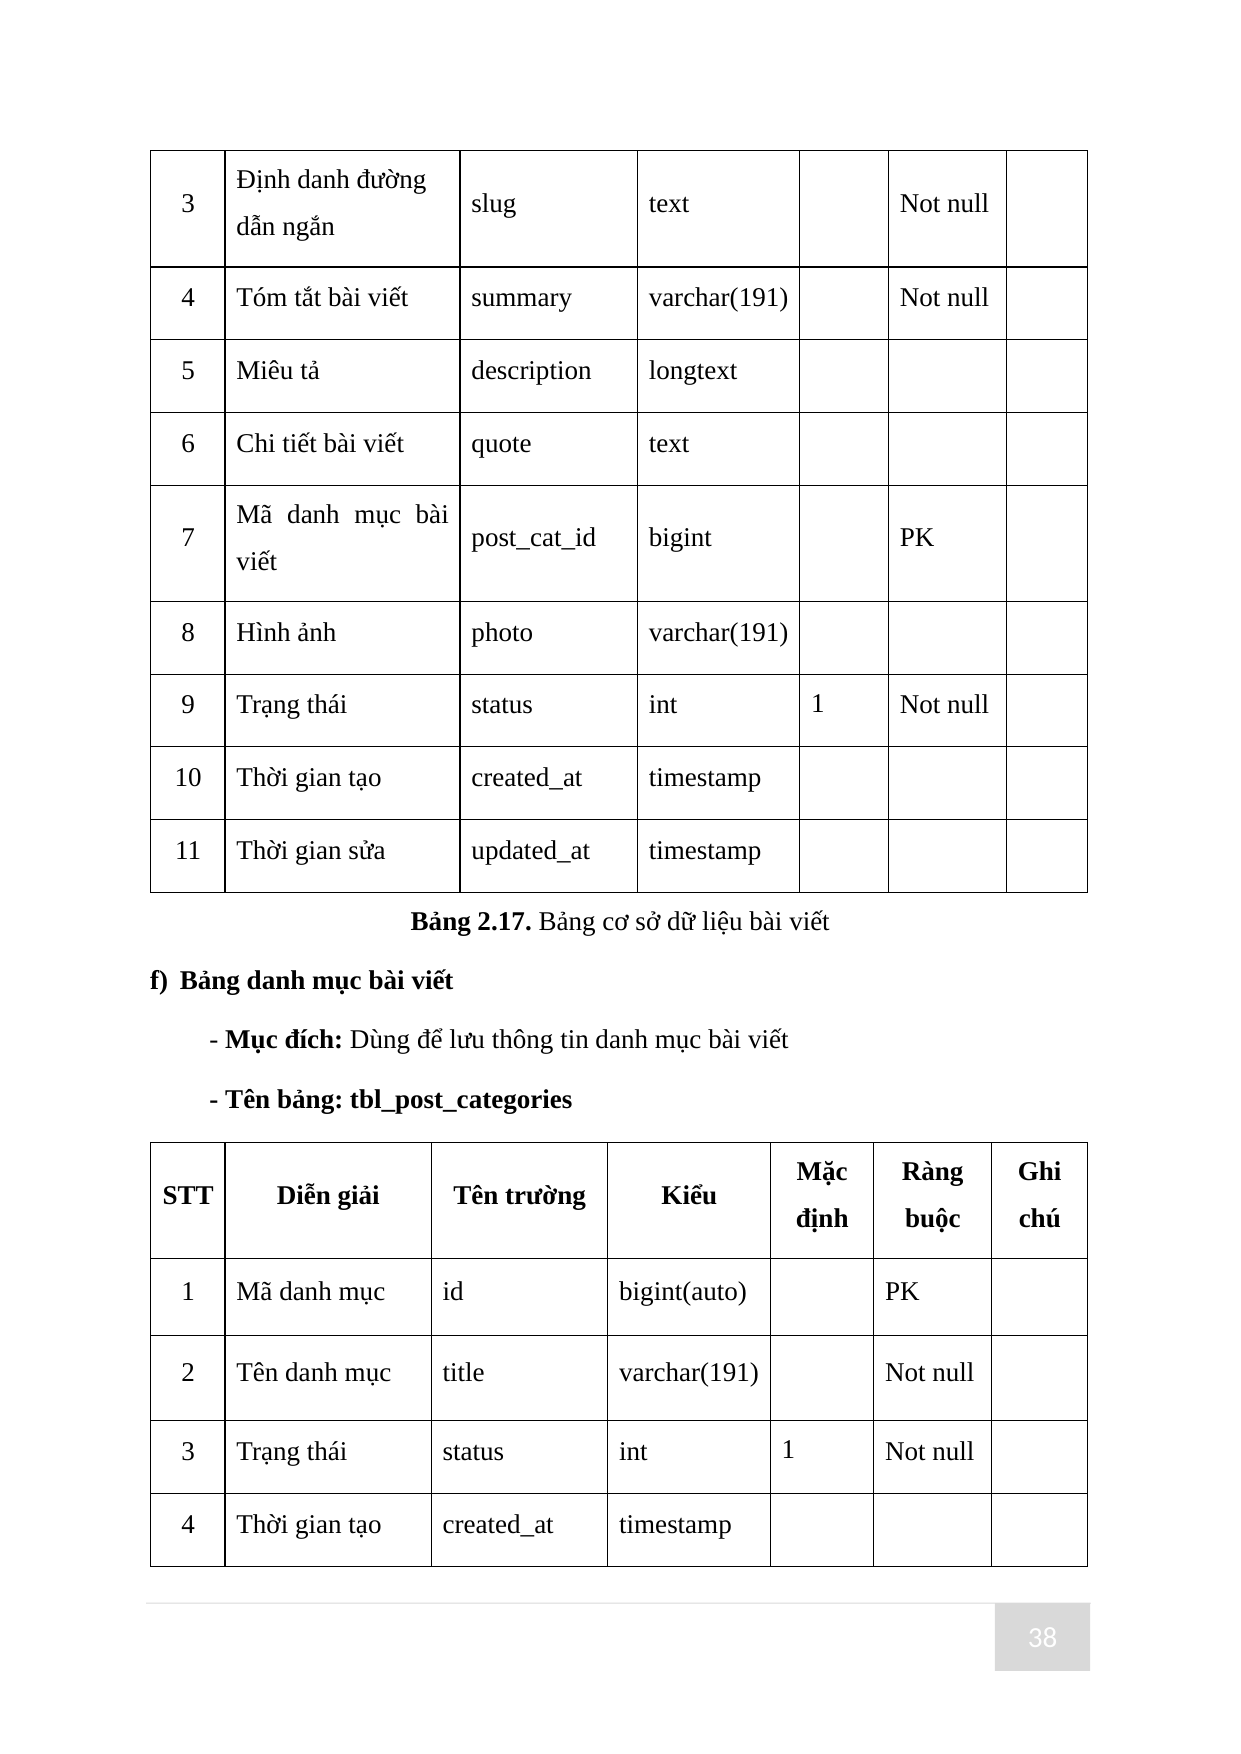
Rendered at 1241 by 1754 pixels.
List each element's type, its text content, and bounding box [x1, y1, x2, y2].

table_cell 9 [151, 675, 224, 746]
table_cell [889, 820, 1006, 892]
table_cell 4 [151, 268, 224, 339]
table_cell Trạng thái [226, 1421, 431, 1493]
table_cell Thời gian tạo [226, 1494, 431, 1566]
table_cell Mã danh mục [226, 1259, 431, 1335]
table_cell [1007, 268, 1087, 339]
table_header Ghi chú [992, 1143, 1087, 1258]
table_cell 6 [151, 413, 224, 484]
table_cell Thời gian sửa [226, 820, 459, 892]
table_cell Not null [874, 1336, 991, 1420]
table_cell [992, 1494, 1087, 1566]
table_cell created_at [432, 1494, 607, 1566]
table_cell [889, 747, 1006, 819]
table_cell 4 [151, 1494, 224, 1566]
table_cell Miêu tả [226, 340, 459, 412]
text Bảng 2.17. Bảng cơ sở dữ liệu bài viết [150, 905, 1090, 936]
table_cell [1007, 486, 1087, 601]
table_cell PK [889, 486, 1006, 601]
table_header Diễn giải [226, 1143, 431, 1258]
table_cell bigint [638, 486, 799, 601]
table_cell [800, 151, 888, 266]
table_cell [889, 413, 1006, 484]
table_cell Not null [889, 151, 1006, 266]
table_cell Hình ảnh [226, 602, 459, 673]
list Tên bảng: tbl_post_categories [150, 1083, 1090, 1114]
table_cell quote [461, 413, 637, 484]
table_cell title [432, 1336, 607, 1420]
table_cell Thời gian tạo [226, 747, 459, 819]
table_cell [771, 1259, 873, 1335]
table_cell [1007, 820, 1087, 892]
table_cell [992, 1259, 1087, 1335]
table_cell 11 [151, 820, 224, 892]
table_cell [771, 1494, 873, 1566]
table_cell Mã danh mục bài viết [226, 486, 459, 601]
table_cell int [608, 1421, 770, 1493]
table_cell [1007, 602, 1087, 673]
table_cell timestamp [608, 1494, 770, 1566]
table_cell Not null [874, 1421, 991, 1493]
table_cell varchar(191) [638, 268, 799, 339]
table_cell varchar(191) [608, 1336, 770, 1420]
table_cell 2 [151, 1336, 224, 1420]
table_cell text [638, 151, 799, 266]
table_cell Not null [889, 268, 1006, 339]
table_header STT [151, 1143, 224, 1258]
table_cell bigint(auto) [608, 1259, 770, 1335]
table_cell [1007, 675, 1087, 746]
table_cell Tên danh mục [226, 1336, 431, 1420]
table_cell longtext [638, 340, 799, 412]
table_cell [889, 602, 1006, 673]
table_cell Chi tiết bài viết [226, 413, 459, 484]
table_cell [1007, 413, 1087, 484]
table_cell [992, 1336, 1087, 1420]
table_cell 5 [151, 340, 224, 412]
table_cell photo [461, 602, 637, 673]
table_cell 3 [151, 151, 224, 266]
table_cell 1 [800, 675, 888, 746]
table_cell Trạng thái [226, 675, 459, 746]
table_cell [1007, 151, 1087, 266]
table_cell [874, 1494, 991, 1566]
table_cell id [432, 1259, 607, 1335]
table_cell [800, 747, 888, 819]
table_cell [771, 1336, 873, 1420]
table_cell [800, 413, 888, 484]
table_cell [992, 1421, 1087, 1493]
table_cell Not null [889, 675, 1006, 746]
table_cell [800, 268, 888, 339]
table_cell slug [461, 151, 637, 266]
table_cell [800, 602, 888, 673]
table_cell varchar(191) [638, 602, 799, 673]
table_cell [800, 340, 888, 412]
table_cell Tóm tắt bài viết [226, 268, 459, 339]
table_cell 10 [151, 747, 224, 819]
table_cell updated_at [461, 820, 637, 892]
table_cell status [432, 1421, 607, 1493]
table_cell post_cat_id [461, 486, 637, 601]
table_cell [1007, 340, 1087, 412]
table_cell [1007, 747, 1087, 819]
table_cell 1 [151, 1259, 224, 1335]
table_cell timestamp [638, 820, 799, 892]
table_cell [800, 820, 888, 892]
list Bảng danh mục bài viết [150, 964, 1090, 996]
table_cell 3 [151, 1421, 224, 1493]
list Mục đích: Dùng để lưu thông tin danh mục bài viết [150, 1023, 1090, 1055]
table_header Ràng buộc [874, 1143, 991, 1258]
table_cell int [638, 675, 799, 746]
table_cell 1 [771, 1421, 873, 1493]
table_header Tên trường [432, 1143, 607, 1258]
table_cell text [638, 413, 799, 484]
table_cell description [461, 340, 637, 412]
table_header Kiểu [608, 1143, 770, 1258]
table_cell 7 [151, 486, 224, 601]
table_header Mặc định [771, 1143, 873, 1258]
table_cell timestamp [638, 747, 799, 819]
table_cell [800, 486, 888, 601]
table_cell status [461, 675, 637, 746]
table_cell [889, 340, 1006, 412]
table_cell Định danh đường dẫn ngắn [226, 151, 459, 266]
table_cell summary [461, 268, 637, 339]
table_cell 8 [151, 602, 224, 673]
table_cell created_at [461, 747, 637, 819]
table_cell PK [874, 1259, 991, 1335]
